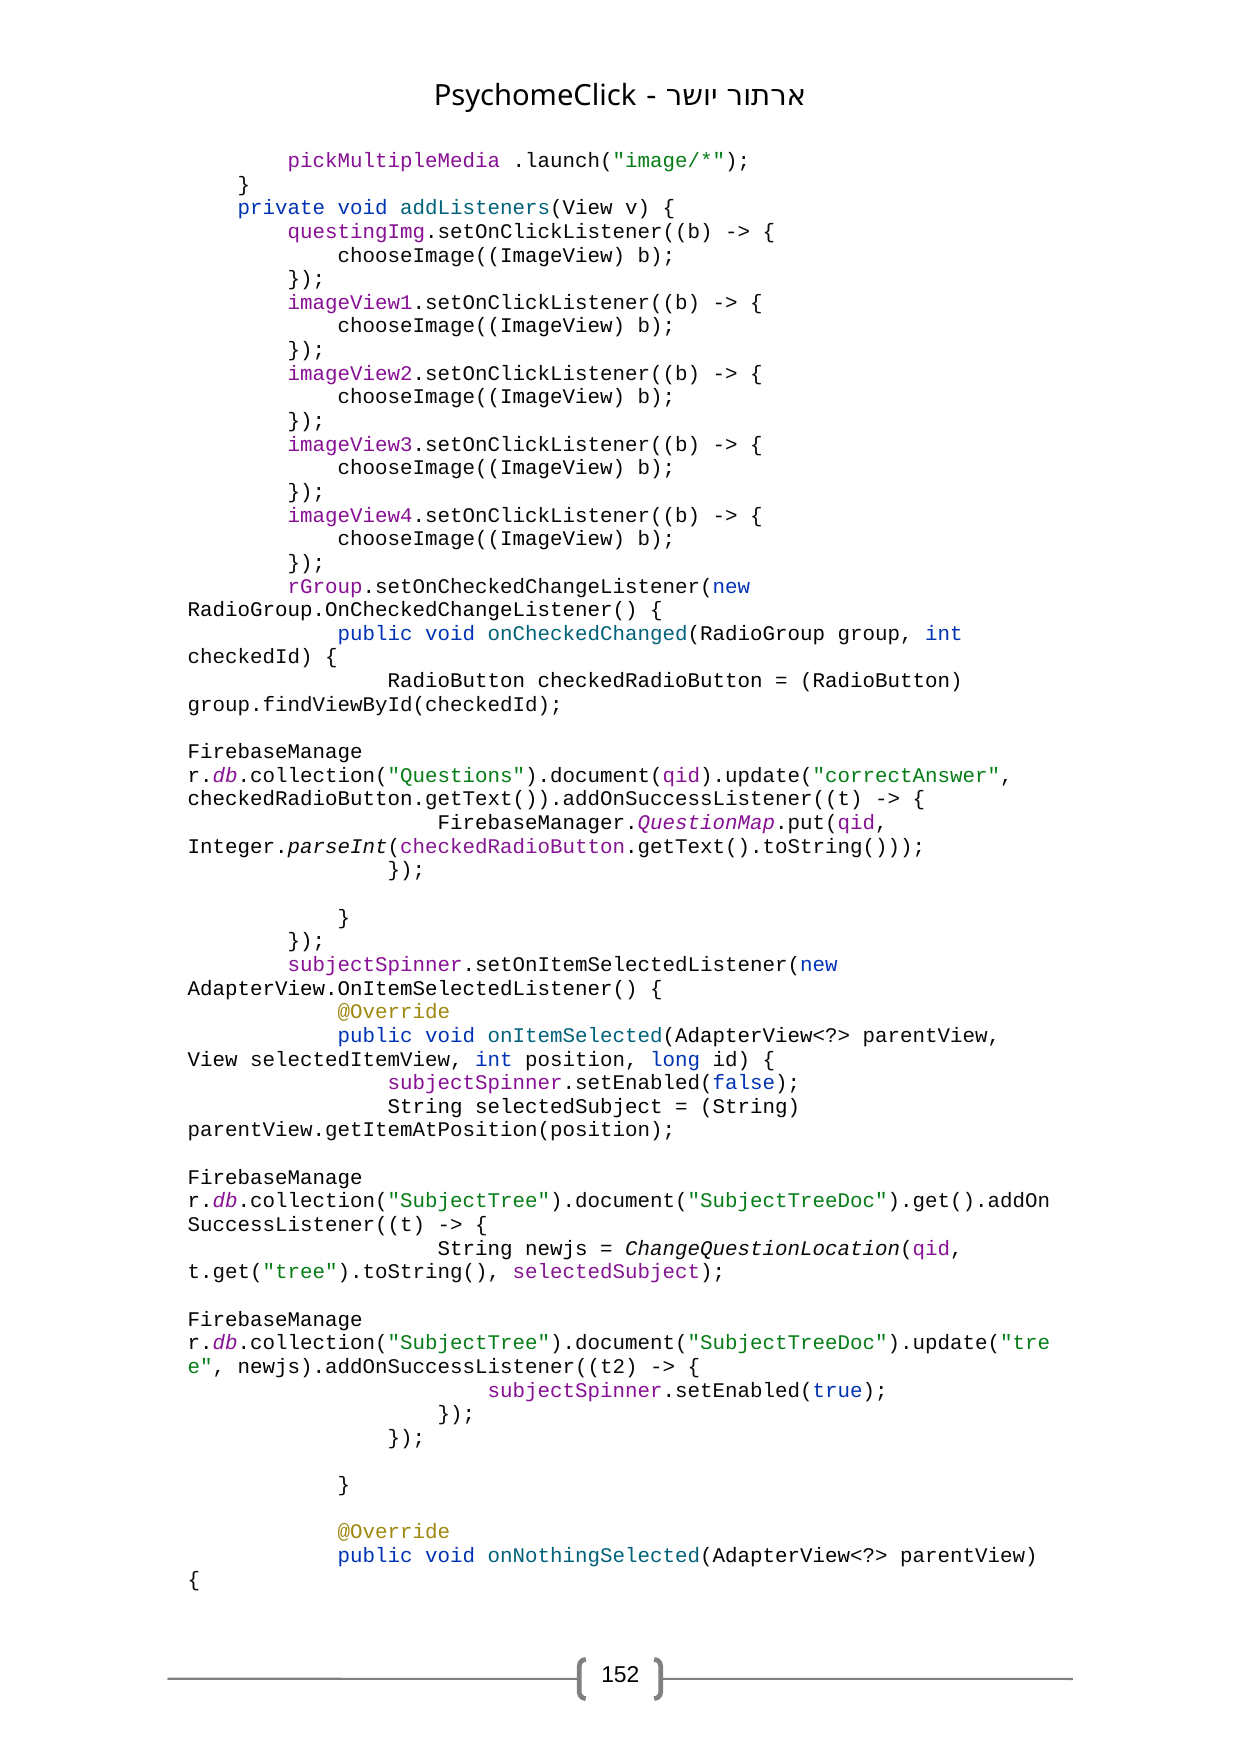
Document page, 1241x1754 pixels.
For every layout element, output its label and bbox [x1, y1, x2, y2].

text [187, 150, 1053, 1592]
